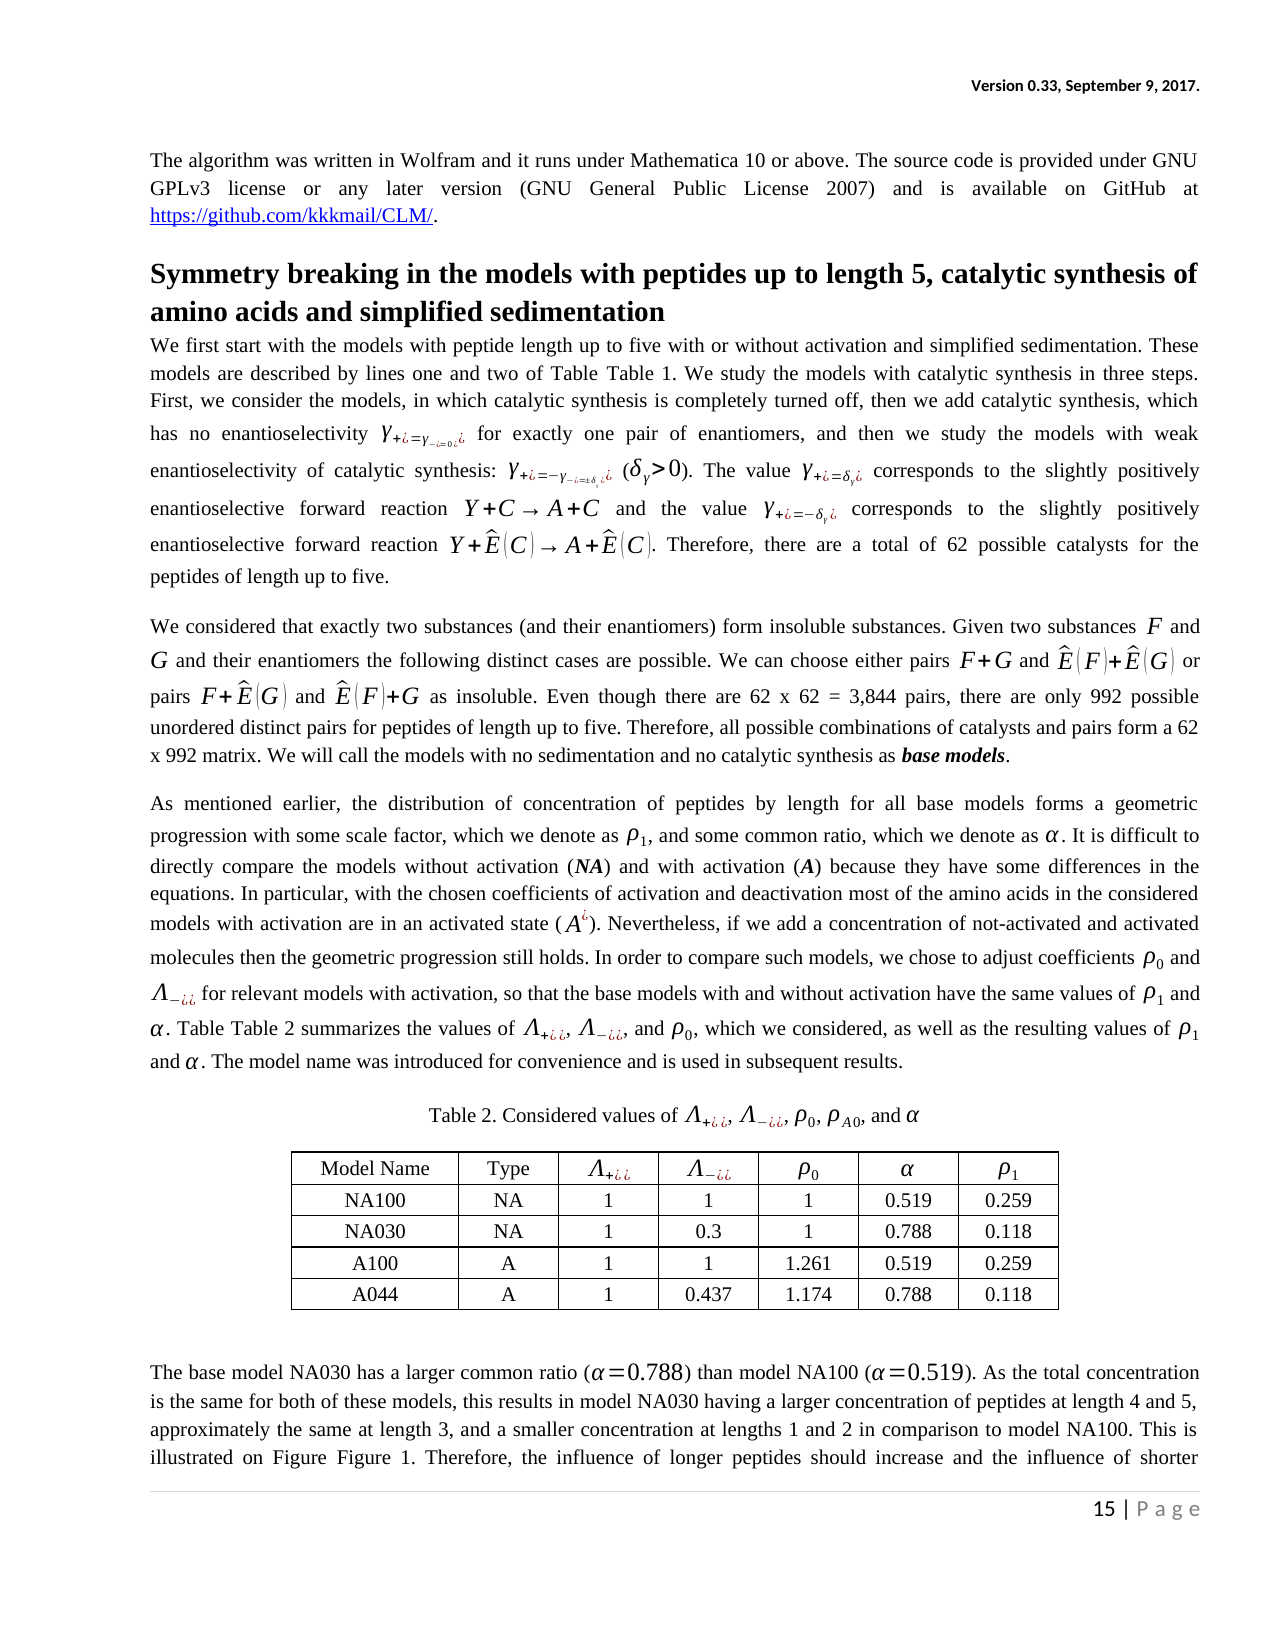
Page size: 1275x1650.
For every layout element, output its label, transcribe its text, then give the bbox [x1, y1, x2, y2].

table_header [859, 1153, 958, 1184]
table_cell 1.174 [759, 1279, 858, 1309]
text As mentioned earlier, the distribution of concentration of peptides by length for all base models forms a geometric progression with some scale factor, which we denote as , and some common ratio, which we denote as . It is difficult to directly compare the models without activation (NA) and with activation (A) because they have some differences in the equations. In particular, with the chosen coefficients of activation and deactivation most of the amino acids in the considered models with activation are in an activated state (). Nevertheless, if we add a concentration of not-activated and activated molecules then the geometric progression still holds. In order to compare such models, we chose to adjust coefficients and for relevant models with activation, so that the base models with and without activation have the same values of and . Table 2 summarizes the values of , , and , which we considered, as well as the resulting values of and . The model name was introduced for convenience and is used in subsequent results. [150, 791, 1200, 1075]
table_cell 0.519 [859, 1248, 958, 1278]
table_cell 0.788 [859, 1279, 958, 1309]
table_cell 0.788 [859, 1216, 958, 1246]
text We first start with the models with peptide length up to five with or without activation and simplified sedimentation. These models are described by lines one and two of Table 1. We study the models with catalytic synthesis in three steps. First, we consider the models, in which catalytic synthesis is completely turned off, then we add catalytic synthesis, which has no enantioselectivity for exactly one pair of enantiomers, and then we study the models with weak enantioselectivity of catalytic synthesis: (). The value corresponds to the slightly positively enantioselective forward reaction and the value corresponds to the slightly positively enantioselective forward reaction . Therefore, there are a total of 62 possible catalysts for the peptides of length up to five. [150, 333, 1200, 588]
table_cell 1 [559, 1185, 658, 1215]
table_cell 0.259 [959, 1248, 1058, 1278]
table_cell 0.259 [959, 1185, 1058, 1215]
table_cell A100 [292, 1248, 458, 1278]
table_cell 1 [559, 1279, 658, 1309]
table_cell A [459, 1279, 558, 1309]
subtitle Symmetry breaking in the models with peptides up to length 5, catalytic synthesis of amino acids and simplified sedimentation [150, 256, 1200, 328]
table_cell 1 [759, 1216, 858, 1246]
table_cell A044 [292, 1279, 458, 1309]
table_cell NA100 [292, 1185, 458, 1215]
table_cell NA030 [292, 1216, 458, 1246]
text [150, 1358, 1200, 1469]
text Table 2. Considered values of , , , , and [150, 1099, 1200, 1131]
table_cell NA [459, 1185, 558, 1215]
table_cell 1 [759, 1185, 858, 1215]
table_header Type [459, 1153, 558, 1184]
table_cell 1 [559, 1248, 658, 1278]
table_cell 1 [659, 1185, 758, 1215]
table_cell 0.519 [859, 1185, 958, 1215]
table_header [559, 1153, 658, 1184]
table_cell 1 [559, 1216, 658, 1246]
table_header [659, 1153, 758, 1184]
table_cell A [459, 1248, 558, 1278]
table_cell 0.118 [959, 1216, 1058, 1246]
table_header [759, 1153, 858, 1184]
text We considered that exactly two substances (and their enantiomers) form insoluble substances. Given two substances and and their enantiomers the following distinct cases are possible. We can choose either pairs and or pairs and as insoluble. Even though there are 62 x 62 = 3,844 pairs, there are only 992 possible unordered distinct pairs for peptides of length up to five. Therefore, all possible combinations of catalysts and pairs form a 62 x 992 matrix. We will call the models with no sedimentation and no catalytic synthesis as base models. [150, 612, 1200, 767]
text The algorithm was written in Wolfram and it runs under Mathematica 10 or above. The source code is provided under GNU GPLv3 license or any later version (GNU General Public License 2007) and is available on GitHub at https://github.com/kkkmail/CLM/. [150, 148, 1200, 227]
table_cell 0.3 [659, 1216, 758, 1246]
table_cell 0.437 [659, 1279, 758, 1309]
table_cell NA [459, 1216, 558, 1246]
table_cell 1.261 [759, 1248, 858, 1278]
table_header Model Name [292, 1153, 458, 1184]
table_header [959, 1153, 1058, 1184]
table_cell 0.118 [959, 1279, 1058, 1309]
table_cell 1 [659, 1248, 758, 1278]
